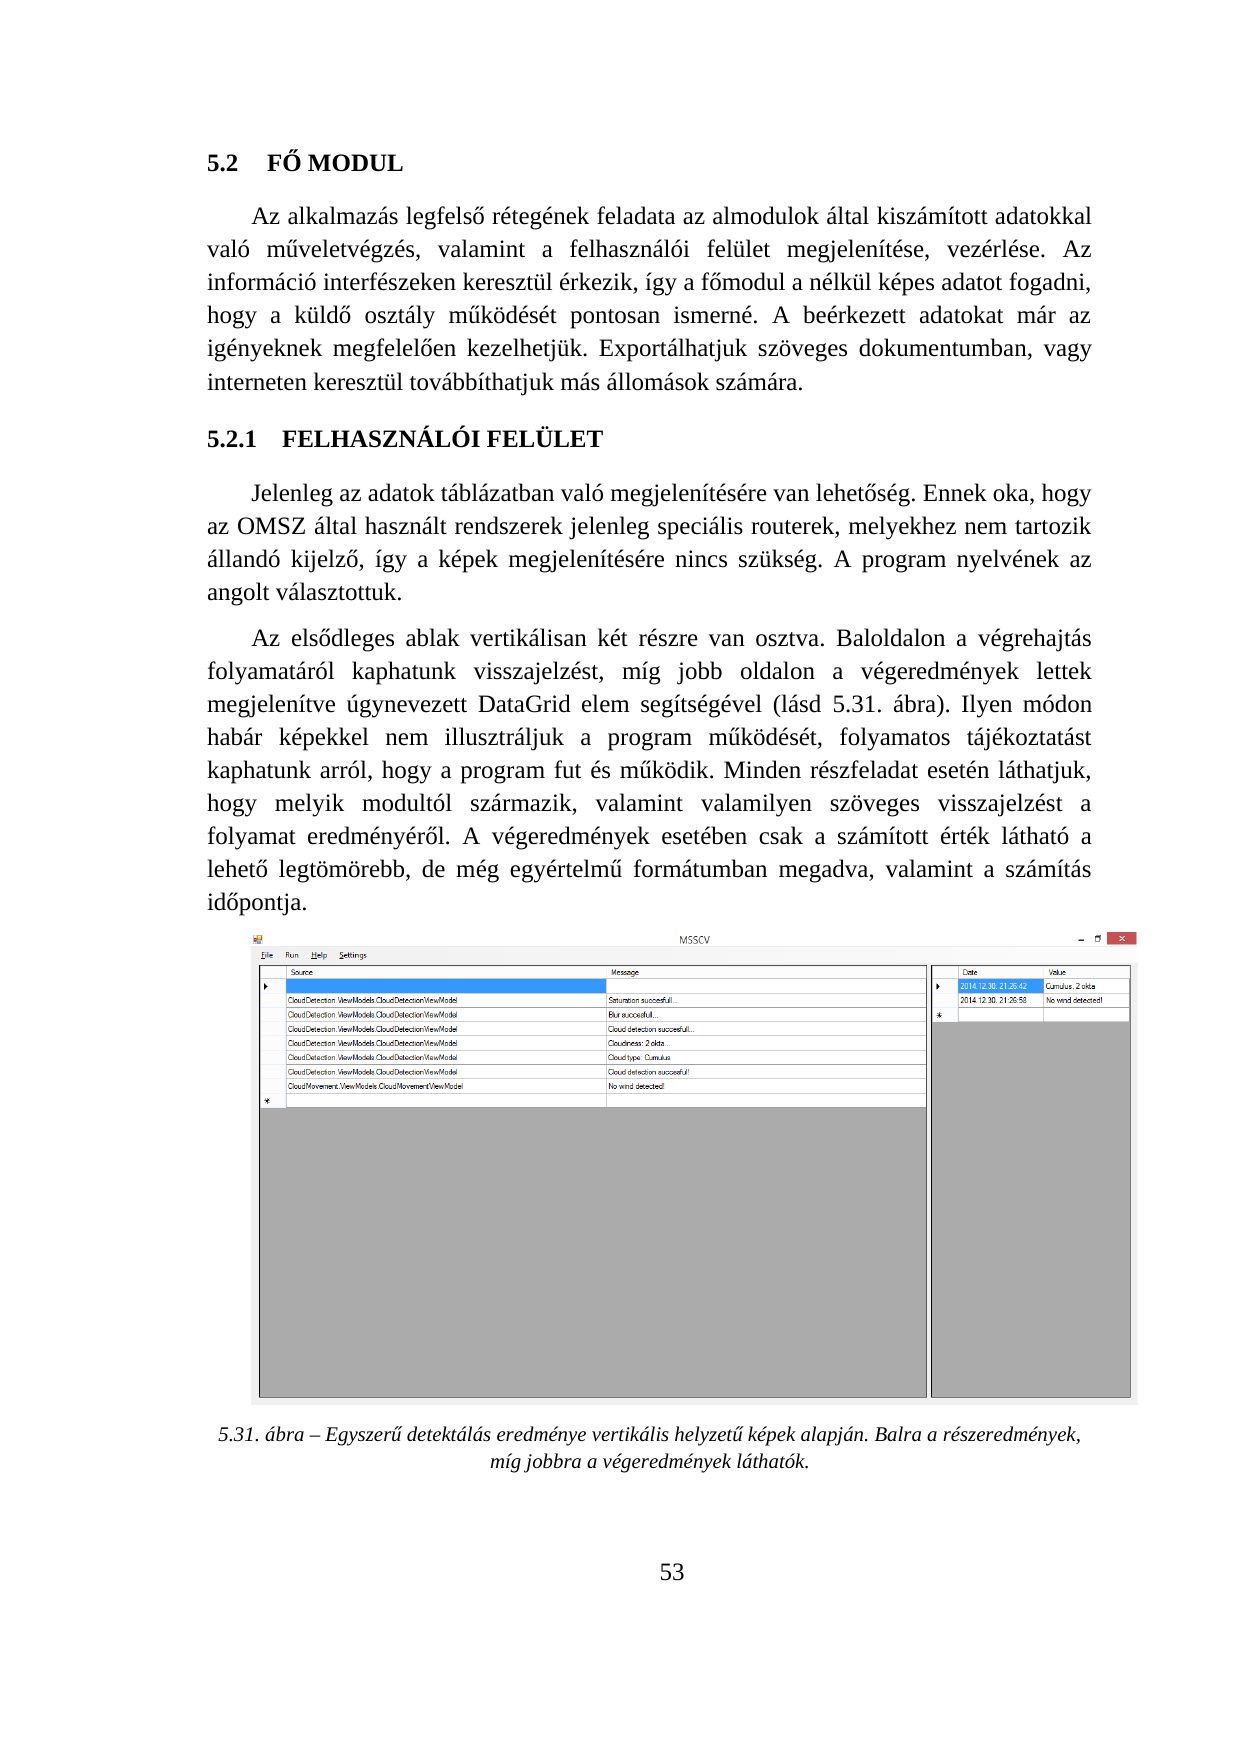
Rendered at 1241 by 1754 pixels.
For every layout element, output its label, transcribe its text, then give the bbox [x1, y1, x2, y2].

text Az alkalmazás legfelső rétegének feladata az almodulok által kiszámított adatokkal való műveletvégzés, valamint a felhasználói felület megjelenítése, vezérlése. Az információ interfészeken keresztül érkezik, így a főmodul a nélkül képes adatot fogadni, hogy a küldő osztály működését pontosan ismerné. A beérkezett adatokat már az igényeknek megfelelően kezelhetjük. Exportálhatjuk szöveges dokumentumban, vagy interneten keresztül továbbíthatjuk más állomások számára. [207, 201, 1092, 395]
text Jelenleg az adatok táblázatban való megjelenítésére van lehetőség. Ennek oka, hogy az OMSZ által használt rendszerek jelenleg speciális routerek, melyekhez nem tartozik állandó kijelző, így a képek megjelenítésére nincs szükség. A program nyelvének az angolt választottuk. [207, 478, 1092, 606]
subtitle Felhasználói felület [207, 424, 1092, 453]
picture [251, 932, 1138, 1405]
subtitle Fő modul [207, 148, 1092, 176]
